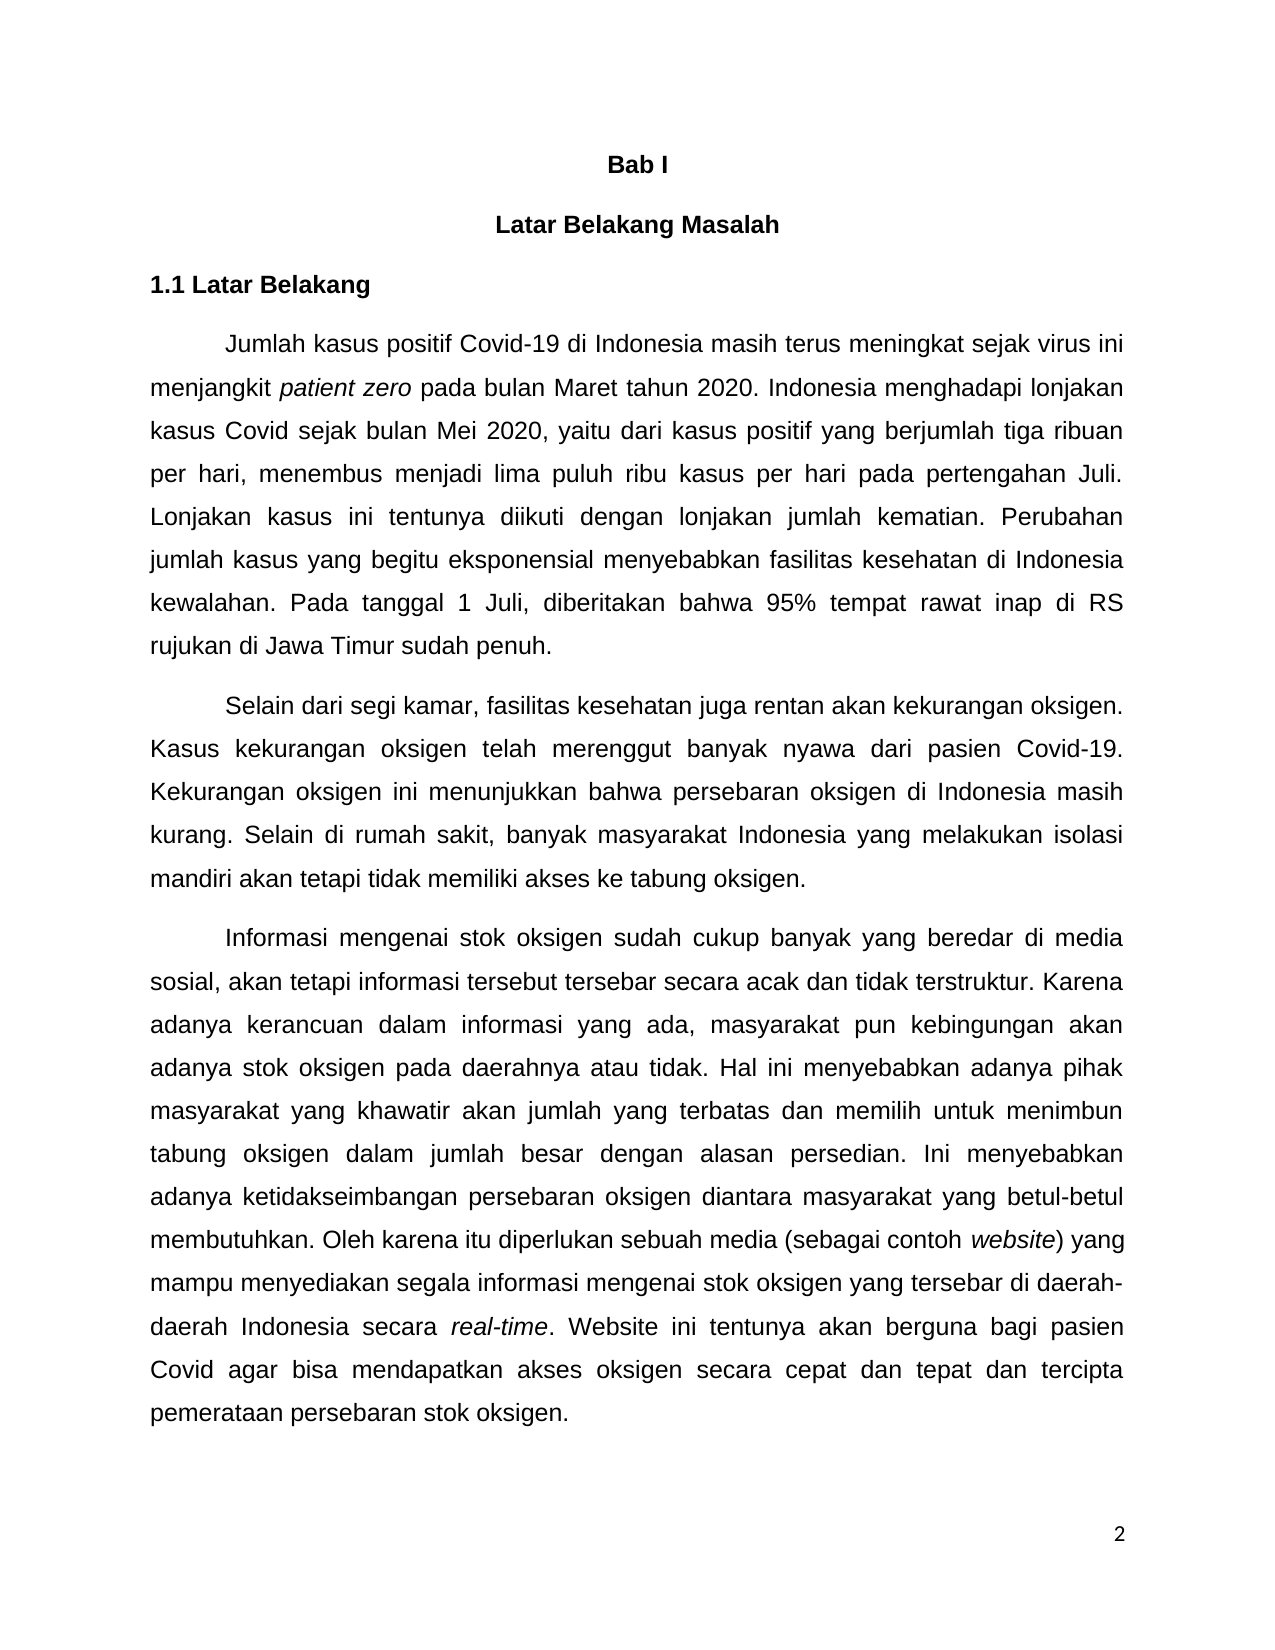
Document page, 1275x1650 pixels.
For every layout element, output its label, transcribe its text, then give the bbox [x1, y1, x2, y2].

text Selain dari segi kamar, fasilitas kesehatan juga rentan akan kekurangan oksigen. Kasus kekurangan oksigen telah merenggut banyak nyawa dari pasien Covid-19. Kekurangan oksigen ini menunjukkan bahwa persebaran oksigen di Indonesia masih kurang. Selain di rumah sakit, banyak masyarakat Indonesia yang melakukan isolasi mandiri akan tetapi tidak memiliki akses ke tabung oksigen. [150, 691, 1125, 892]
text Jumlah kasus positif Covid-19 di Indonesia masih terus meningkat sejak virus ini menjangkit patient zero pada bulan Maret tahun 2020. Indonesia menghadapi lonjakan kasus Covid sejak bulan Mei 2020, yaitu dari kasus positif yang berjumlah tiga ribuan per hari, menembus menjadi lima puluh ribu kasus per hari pada pertengahan Juli. Lonjakan kasus ini tentunya diikuti dengan lonjakan jumlah kematian. Perubahan jumlah kasus yang begitu eksponensial menyebabkan fasilitas kesehatan di Indonesia kewalahan. Pada tanggal 1 Juli, diberitakan bahwa 95% tempat rawat inap di RS rujukan di Jawa Timur sudah penuh. [150, 329, 1125, 660]
text Informasi mengenai stok oksigen sudah cukup banyak yang beredar di media sosial, akan tetapi informasi tersebut tersebar secara acak dan tidak terstruktur. Karena adanya kerancuan dalam informasi yang ada, masyarakat pun kebingungan akan adanya stok oksigen pada daerahnya atau tidak. Hal ini menyebabkan adanya pihak masyarakat yang khawatir akan jumlah yang terbatas dan memilih untuk menimbun tabung oksigen dalam jumlah besar dengan alasan persedian. Ini menyebabkan adanya ketidakseimbangan persebaran oksigen diantara masyarakat yang betul-betul membutuhkan. Oleh karena itu diperlukan sebuah media (sebagai contoh website) yang mampu menyediakan segala informasi mengenai stok oksigen yang tersebar di daerah-daerah Indonesia secara real-time. Website ini tentunya akan berguna bagi pasien Covid agar bisa mendapatkan akses oksigen secara cepat dan tepat dan tercipta pemerataan persebaran stok oksigen. [150, 923, 1125, 1426]
subtitle Bab I [150, 150, 1125, 179]
subtitle 1.1 Latar Belakang [150, 269, 1125, 298]
text Latar Belakang Masalah [150, 210, 1125, 238]
